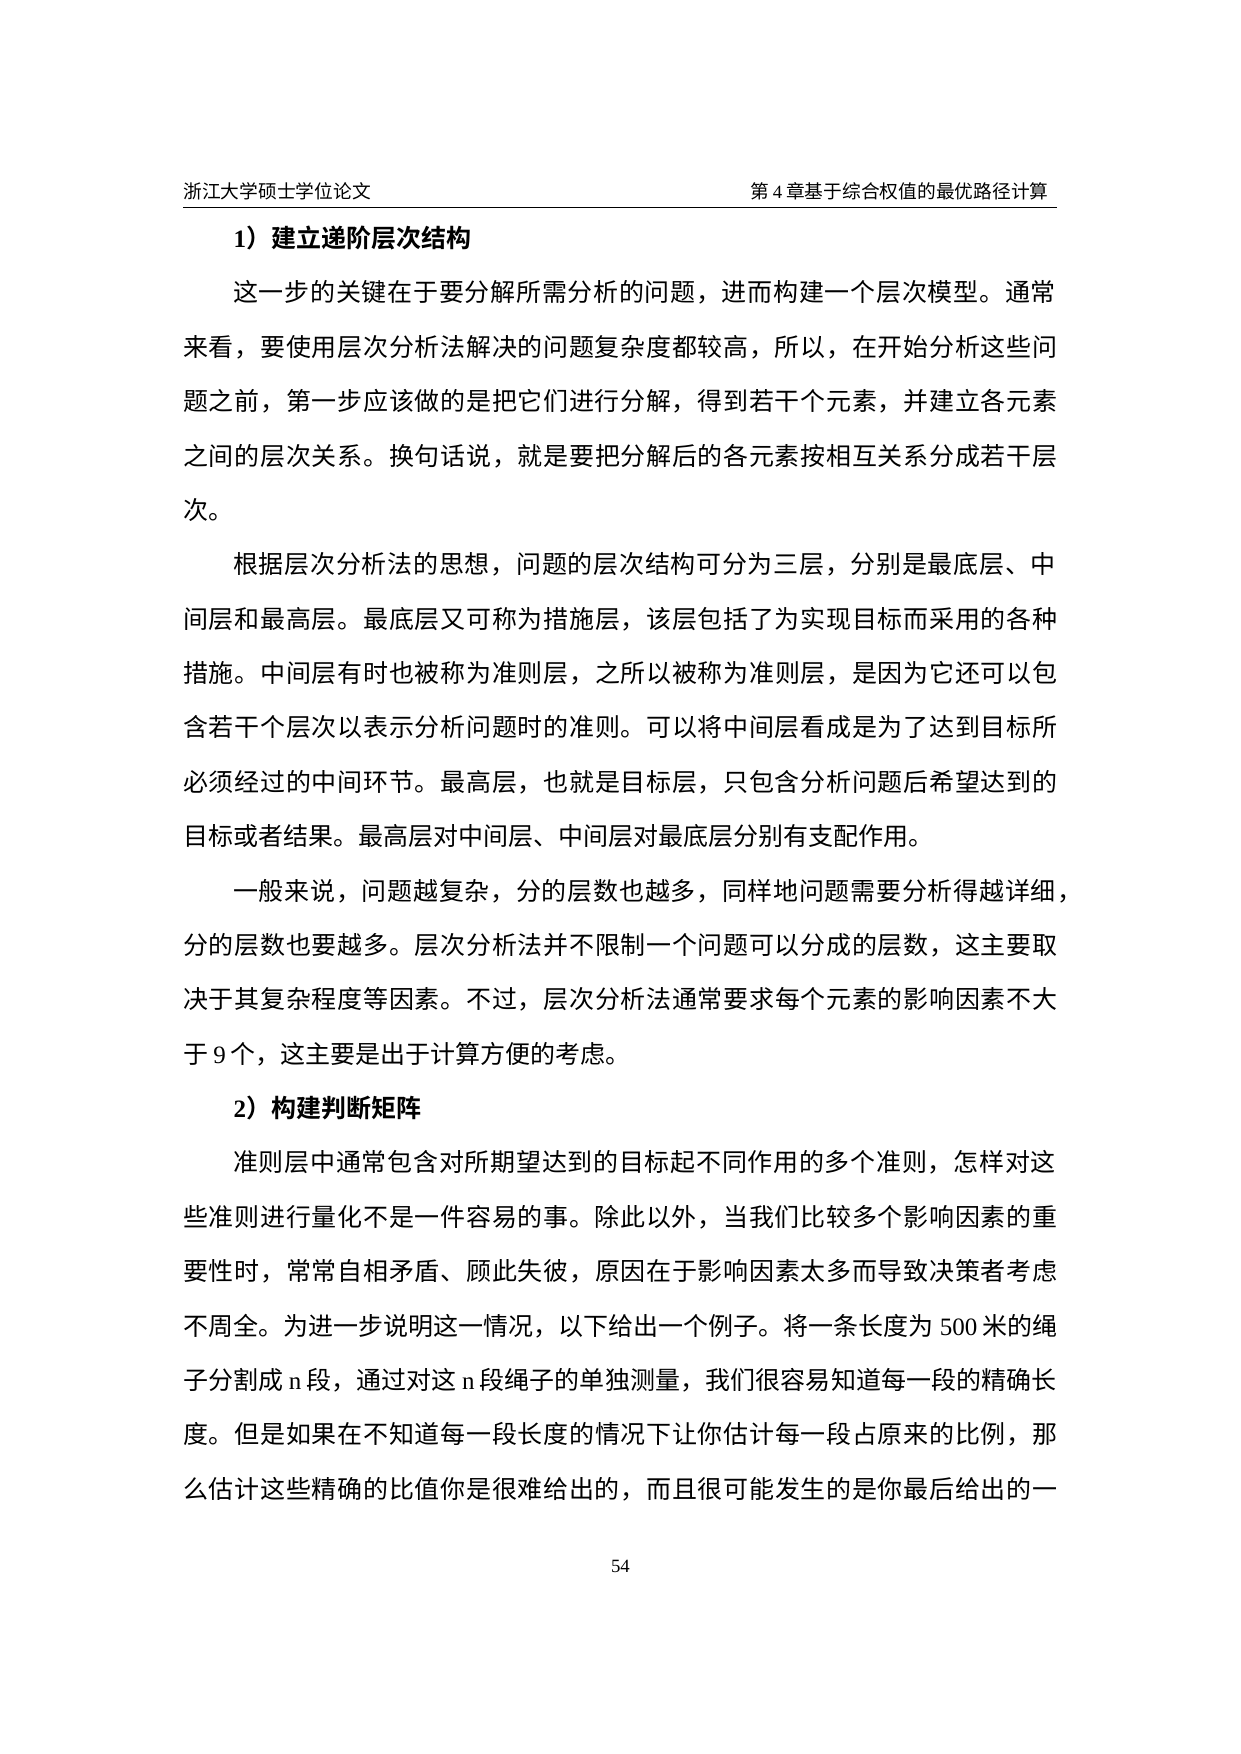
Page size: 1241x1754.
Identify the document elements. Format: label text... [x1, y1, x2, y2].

text 根据层次分析法的思想，问题的层次结构可分为三层，分别是最底层、中间层和最高层。最底层又可称为措施层，该层包括了为实现目标而采用的各种措施。中间层有时也被称为准则层，之所以被称为准则层，是因为它还可以包含若干个层次以表示分析问题时的准则。可以将中间层看成是为了达到目标所必须经过的中间环节。最高层，也就是目标层，只包含分析问题后希望达到的目标或者结果。最高层对中间层、中间层对最底层分别有支配作用。 [183, 545, 1057, 853]
text 这一步的关键在于要分解所需分析的问题，进而构建一个层次模型。通常来看，要使用层次分析法解决的问题复杂度都较高，所以，在开始分析这些问题之前，第一步应该做的是把它们进行分解，得到若干个元素，并建立各元素之间的层次关系。换句话说，就是要把分解后的各元素按相互关系分成若干层次。 [183, 273, 1057, 527]
text 一般来说，问题越复杂，分的层数也越多，同样地问题需要分析得越详细，分的层数也要越多。层次分析法并不限制一个问题可以分成的层数，这主要取决于其复杂程度等因素。不过，层次分析法通常要求每个元素的影响因素不大于9个，这主要是出于计算方便的考虑。 [183, 871, 1057, 1070]
text 2）构建判断矩阵 [183, 1088, 1057, 1125]
text 1）建立递阶层次结构 [183, 218, 1057, 255]
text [183, 1143, 1057, 1505]
